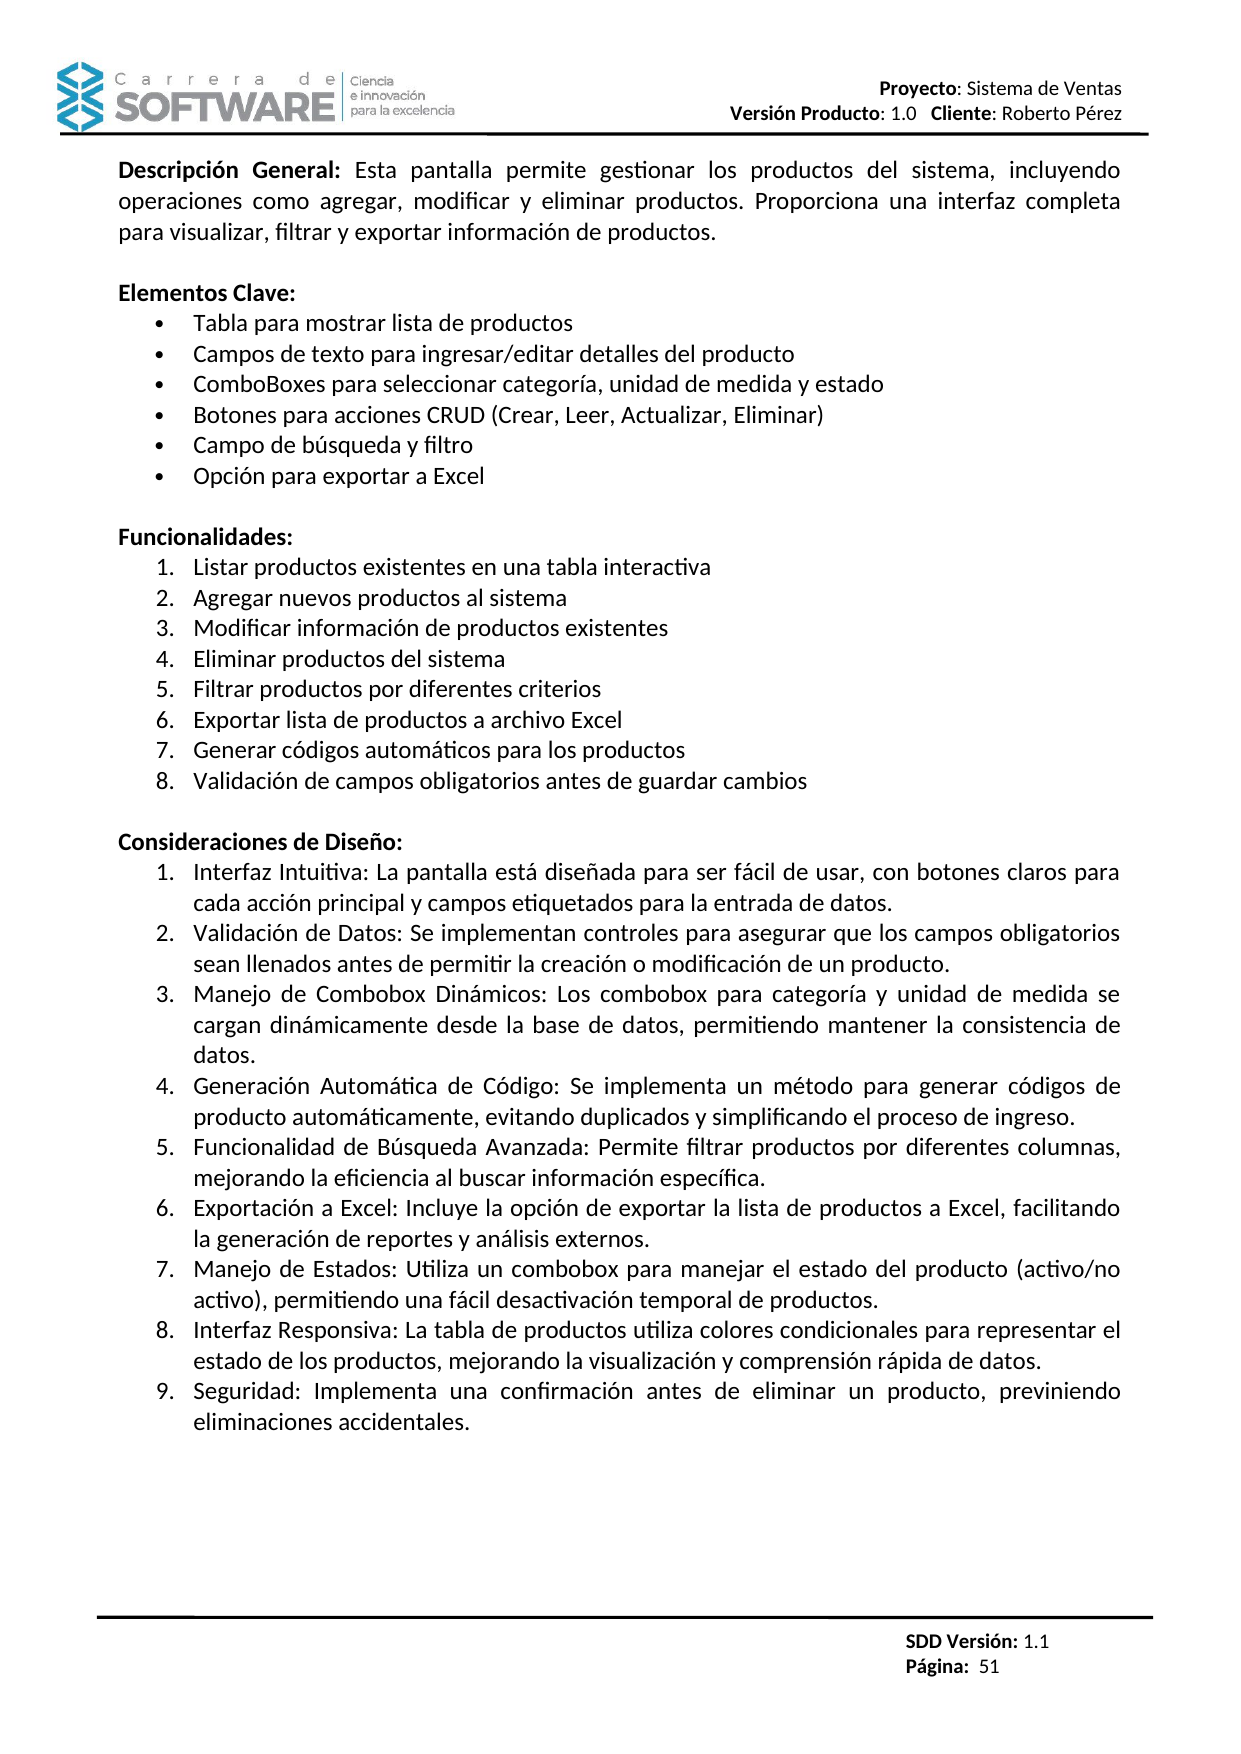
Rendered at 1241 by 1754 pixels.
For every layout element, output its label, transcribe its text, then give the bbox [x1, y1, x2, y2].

list Campos de texto para ingresar/editar detalles del producto [156, 338, 1122, 368]
list Tabla para mostrar lista de productos [156, 307, 1122, 338]
list Campo de búsqueda y filtro [156, 429, 1122, 460]
list Generación Automática de Código: Se implementa un método para generar códigos de producto automáticamente, evitando duplicados y simplificando el proceso de ingreso. [156, 1070, 1122, 1131]
text Funcionalidades: [118, 521, 1122, 551]
list Botones para acciones CRUD (Crear, Leer, Actualizar, Eliminar) [156, 399, 1122, 429]
list Exportación a Excel: Incluye la opción de exportar la lista de productos a Excel, facilitando la generación de reportes y análisis externos. [156, 1192, 1122, 1253]
list Manejo de Combobox Dinámicos: Los combobox para categoría y unidad de medida se cargan dinámicamente desde la base de datos, permitiendo mantener la consistencia de datos. [156, 979, 1122, 1070]
list Manejo de Estados: Utiliza un combobox para manejar el estado del producto (activo/no activo), permitiendo una fácil desactivación temporal de productos. [156, 1253, 1122, 1314]
list Eliminar productos del sistema [156, 643, 1122, 673]
list Agregar nuevos productos al sistema [156, 582, 1122, 612]
list Validación de campos obligatorios antes de guardar cambios [156, 765, 1122, 796]
list Funcionalidad de Búsqueda Avanzada: Permite filtrar productos por diferentes columnas, mejorando la eficiencia al buscar información específica. [156, 1131, 1122, 1192]
list Validación de Datos: Se implementan controles para asegurar que los campos obligatorios sean llenados antes de permitir la creación o modificación de un producto. [156, 918, 1122, 979]
list Listar productos existentes en una tabla interactiva [156, 551, 1122, 582]
text Descripción General: Esta pantalla permite gestionar los productos del sistema, incluyendo operaciones como agregar, modificar y eliminar productos. Proporciona una interfaz completa para visualizar, filtrar y exportar información de productos. [118, 154, 1122, 246]
picture [46, 46, 461, 154]
text Consideraciones de Diseño: [118, 826, 1122, 857]
list Generar códigos automáticos para los productos [156, 734, 1122, 765]
list ComboBoxes para seleccionar categoría, unidad de medida y estado [156, 368, 1122, 399]
text Elementos Clave: [118, 277, 1122, 307]
list Opción para exportar a Excel [156, 460, 1122, 490]
list Filtrar productos por diferentes criterios [156, 673, 1122, 704]
list Exportar lista de productos a archivo Excel [156, 704, 1122, 734]
list Seguridad: Implementa una confirmación antes de eliminar un producto, previniendo eliminaciones accidentales. [156, 1375, 1122, 1436]
list Modificar información de productos existentes [156, 612, 1122, 643]
list Interfaz Intuitiva: La pantalla está diseñada para ser fácil de usar, con botones claros para cada acción principal y campos etiquetados para la entrada de datos. [156, 857, 1122, 918]
list Interfaz Responsiva: La tabla de productos utiliza colores condicionales para representar el estado de los productos, mejorando la visualización y comprensión rápida de datos. [156, 1314, 1122, 1375]
